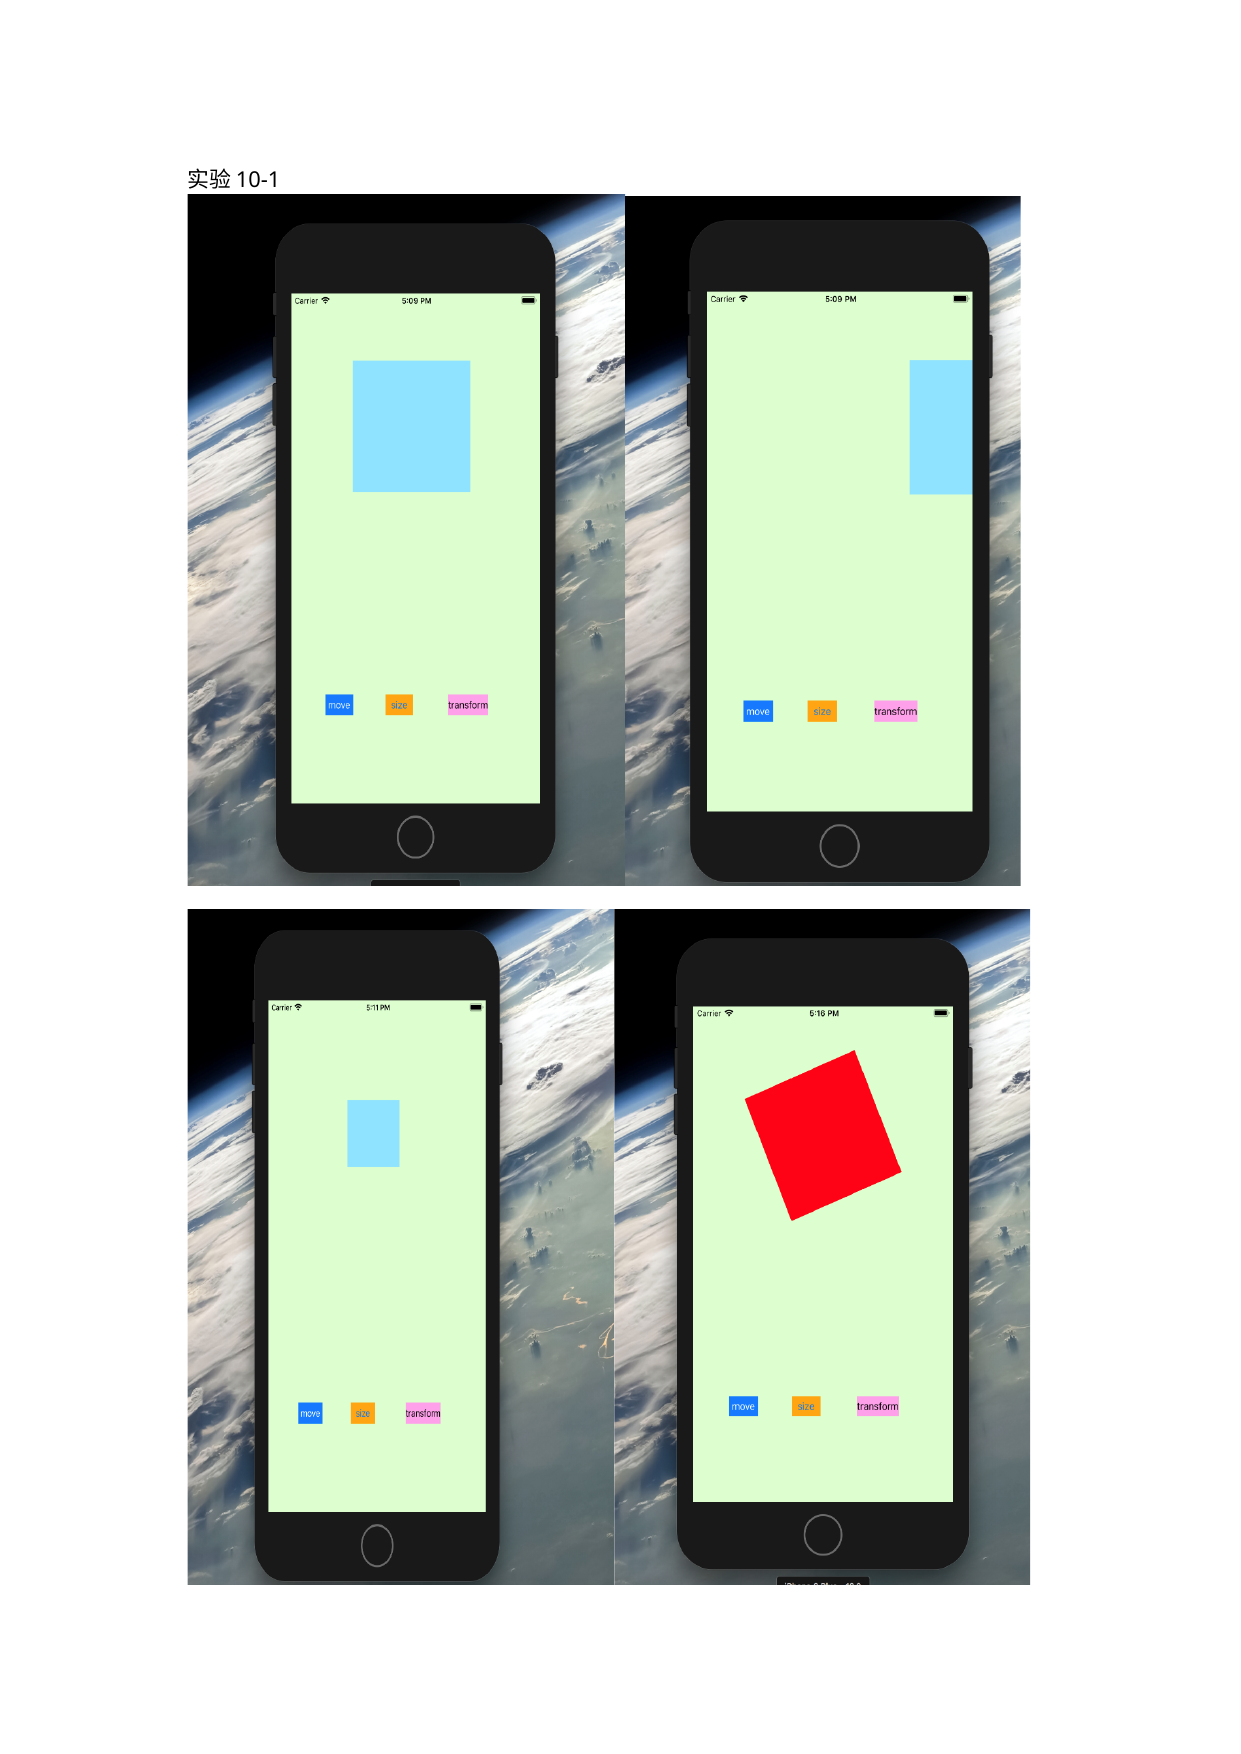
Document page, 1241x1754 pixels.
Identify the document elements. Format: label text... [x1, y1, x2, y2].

picture [187, 194, 1021, 886]
text 实验10-1 [187, 162, 1053, 194]
picture [187, 909, 1031, 1585]
